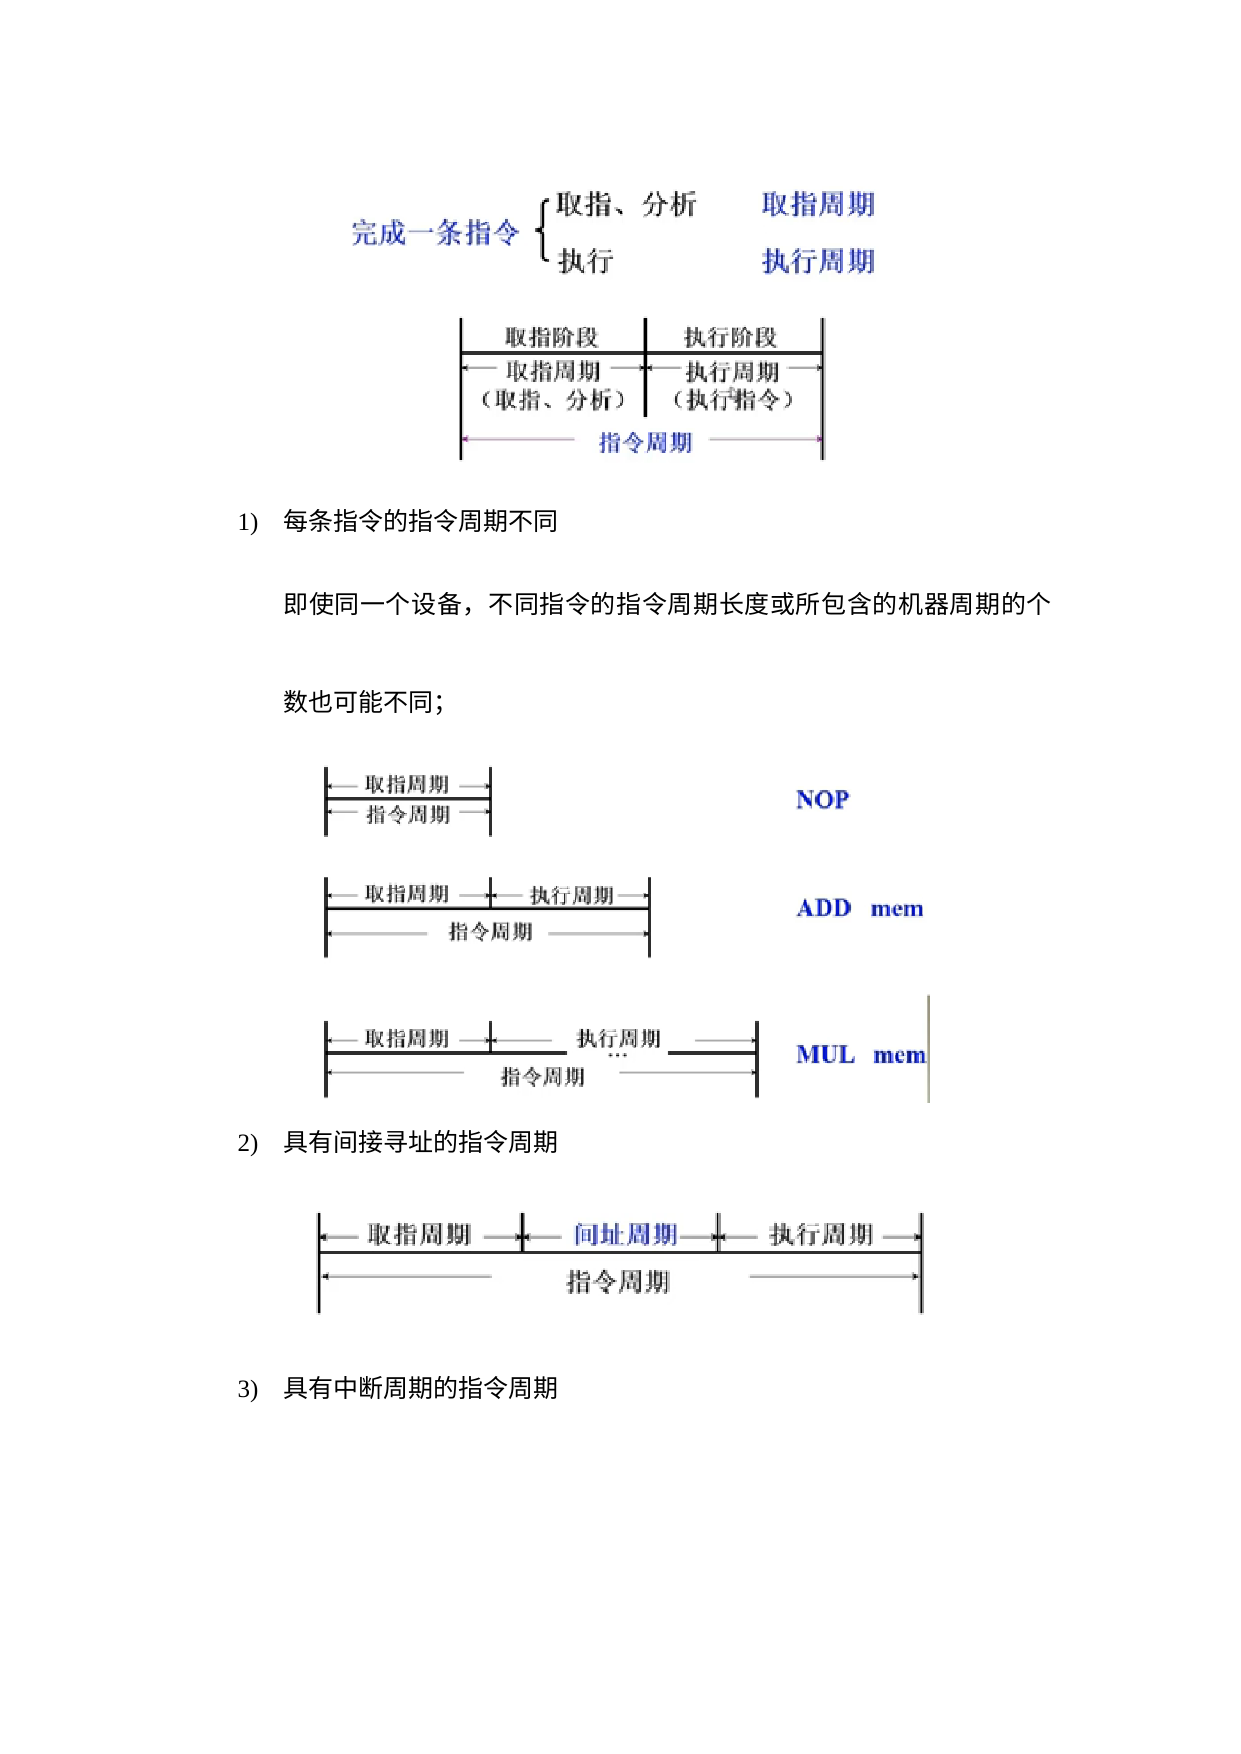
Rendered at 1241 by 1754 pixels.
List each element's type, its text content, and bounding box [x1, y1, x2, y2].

list 每条指令的指令周期不同 [237, 487, 1053, 552]
list 具有间接寻址的指令周期 [237, 1108, 1053, 1173]
list 即使同一个设备，不同指令的指令周期长度或所包含的机器周期的个数也可能不同； [283, 570, 1053, 733]
list 具有中断周期的指令周期 [237, 1354, 1053, 1419]
picture [352, 162, 888, 467]
picture [310, 750, 930, 1103]
picture [295, 1191, 945, 1339]
